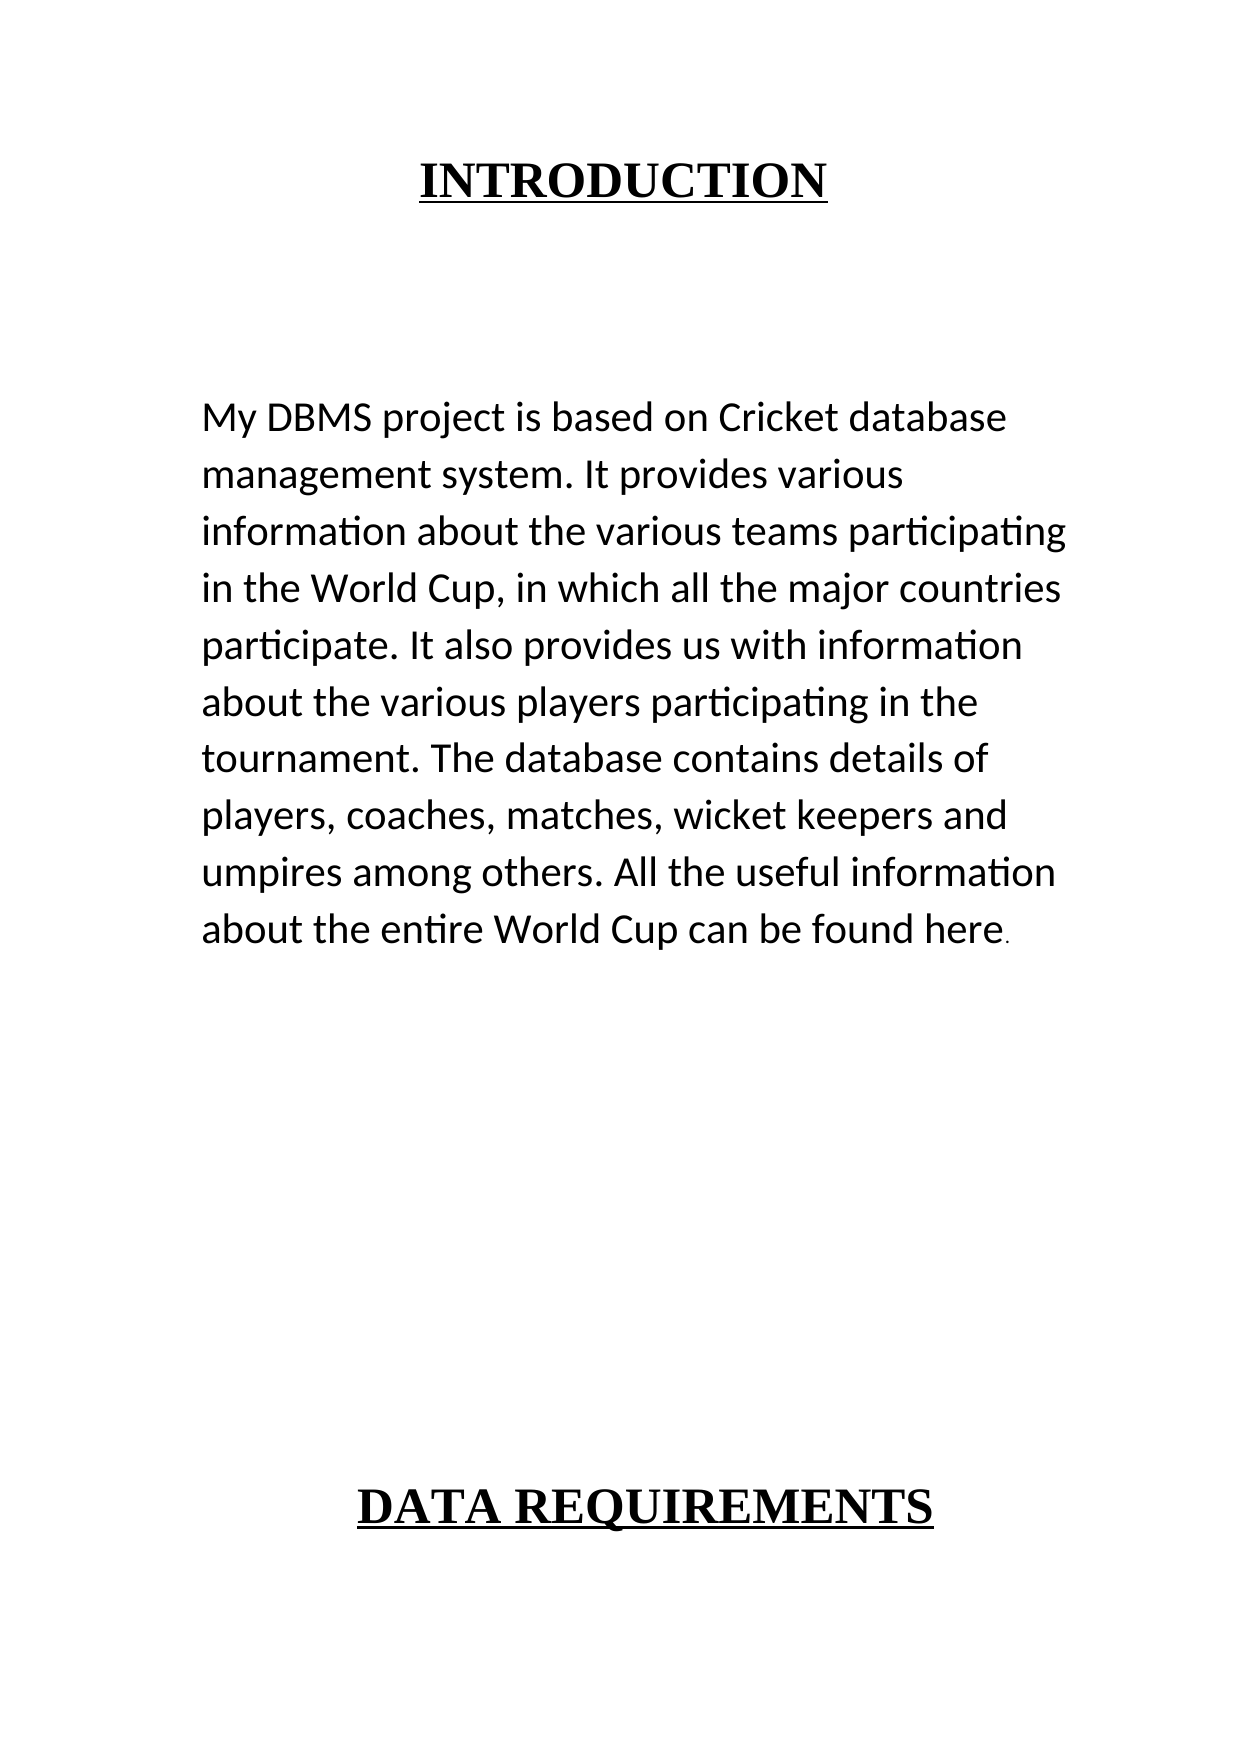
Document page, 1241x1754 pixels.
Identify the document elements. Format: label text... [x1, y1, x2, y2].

text My DBMS project is based on Cricket database management system. It provides various information about the various teams participating in the World Cup, in which all the major countries participate. It also provides us with information about the various players participating in the tournament. The database contains details of players, coaches, matches, wicket keepers and umpires among others. All the useful information about the entire World Cup can be found here. [201, 390, 1090, 954]
subtitle DATA REQUIREMENTS [201, 1475, 1090, 1534]
subtitle INTRODUCTION [201, 150, 1046, 209]
